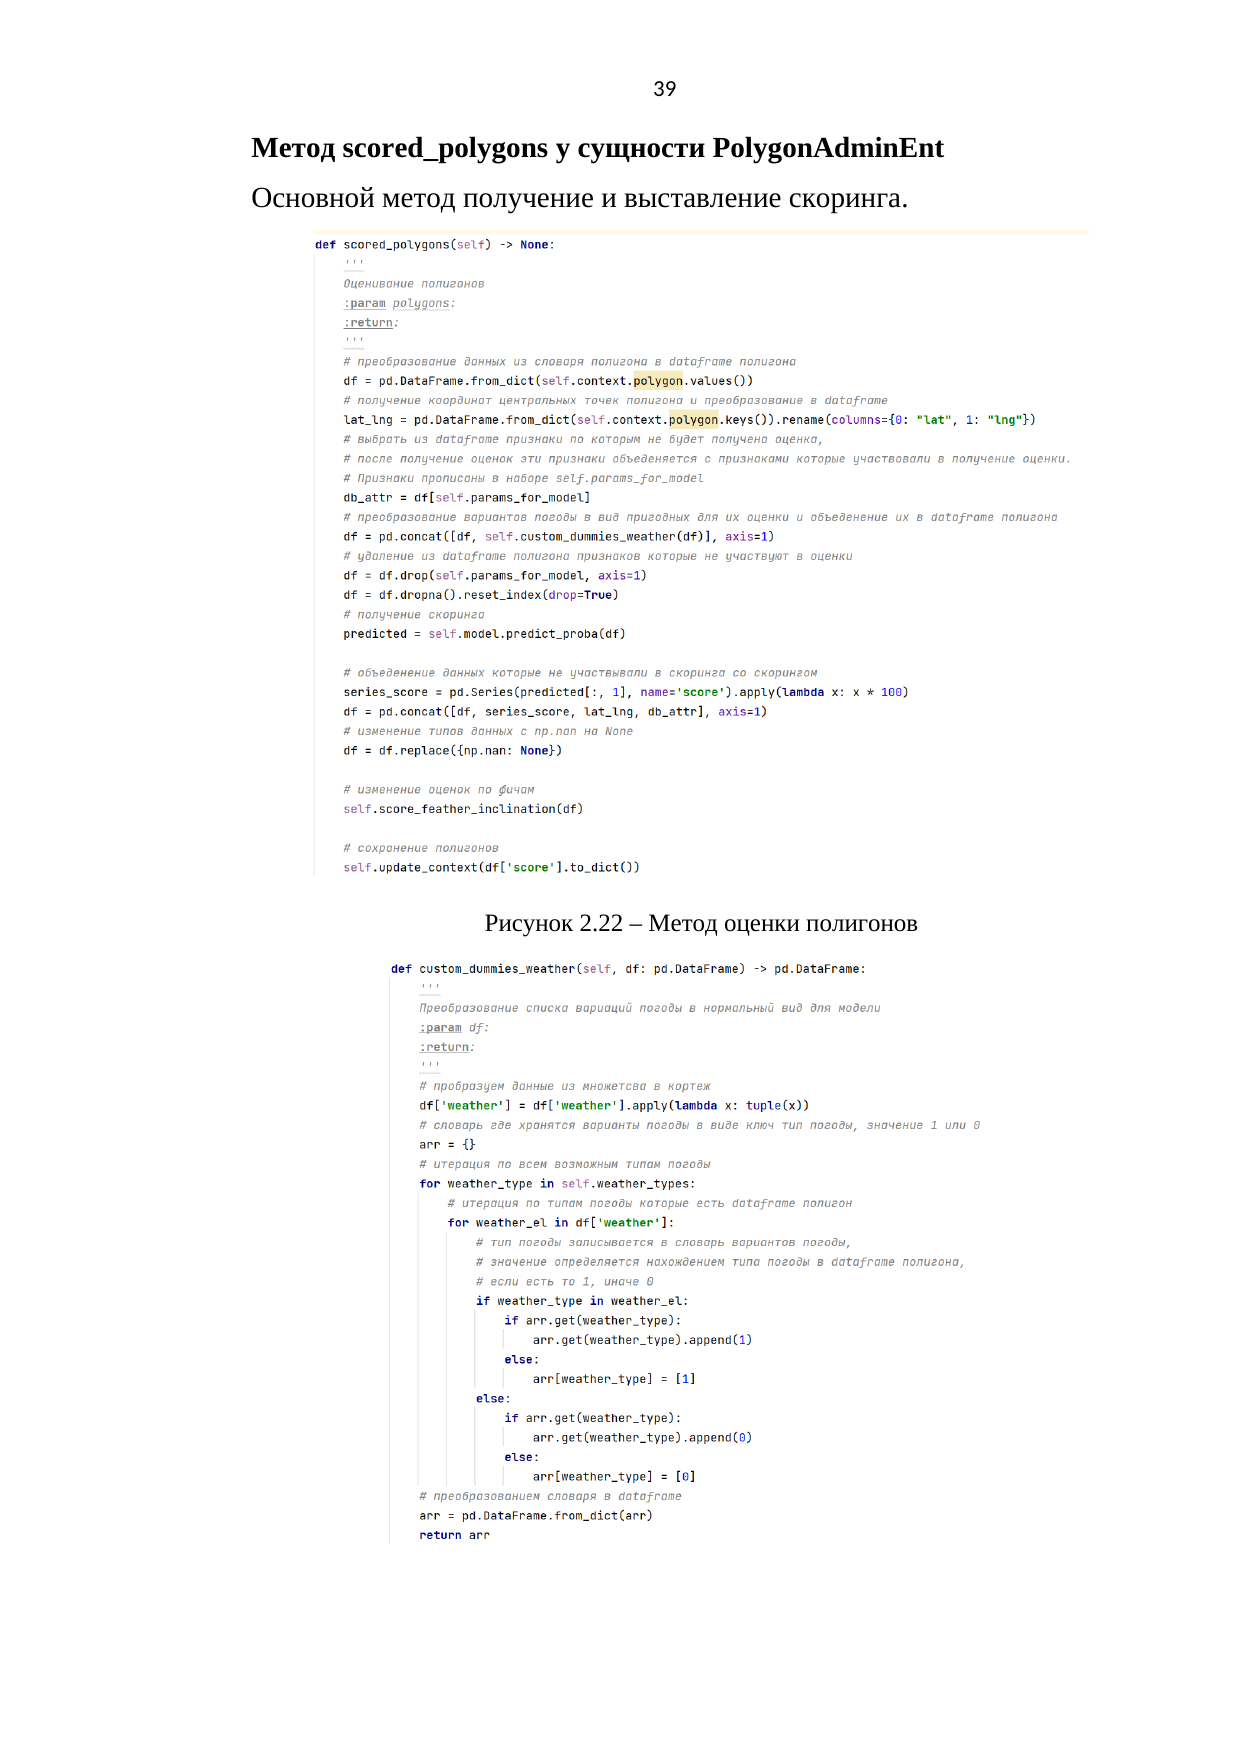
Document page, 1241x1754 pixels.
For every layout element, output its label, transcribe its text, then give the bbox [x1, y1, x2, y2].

text Рисунок 2.22 – Метод оценки полигонов [177, 908, 1152, 936]
text Метод scored_polygons у сущности PolygonAdminEnt [177, 130, 1152, 163]
text Основной метод получение и выставление скоринга. [177, 180, 1152, 214]
picture [384, 950, 1019, 1562]
picture [313, 230, 1090, 894]
